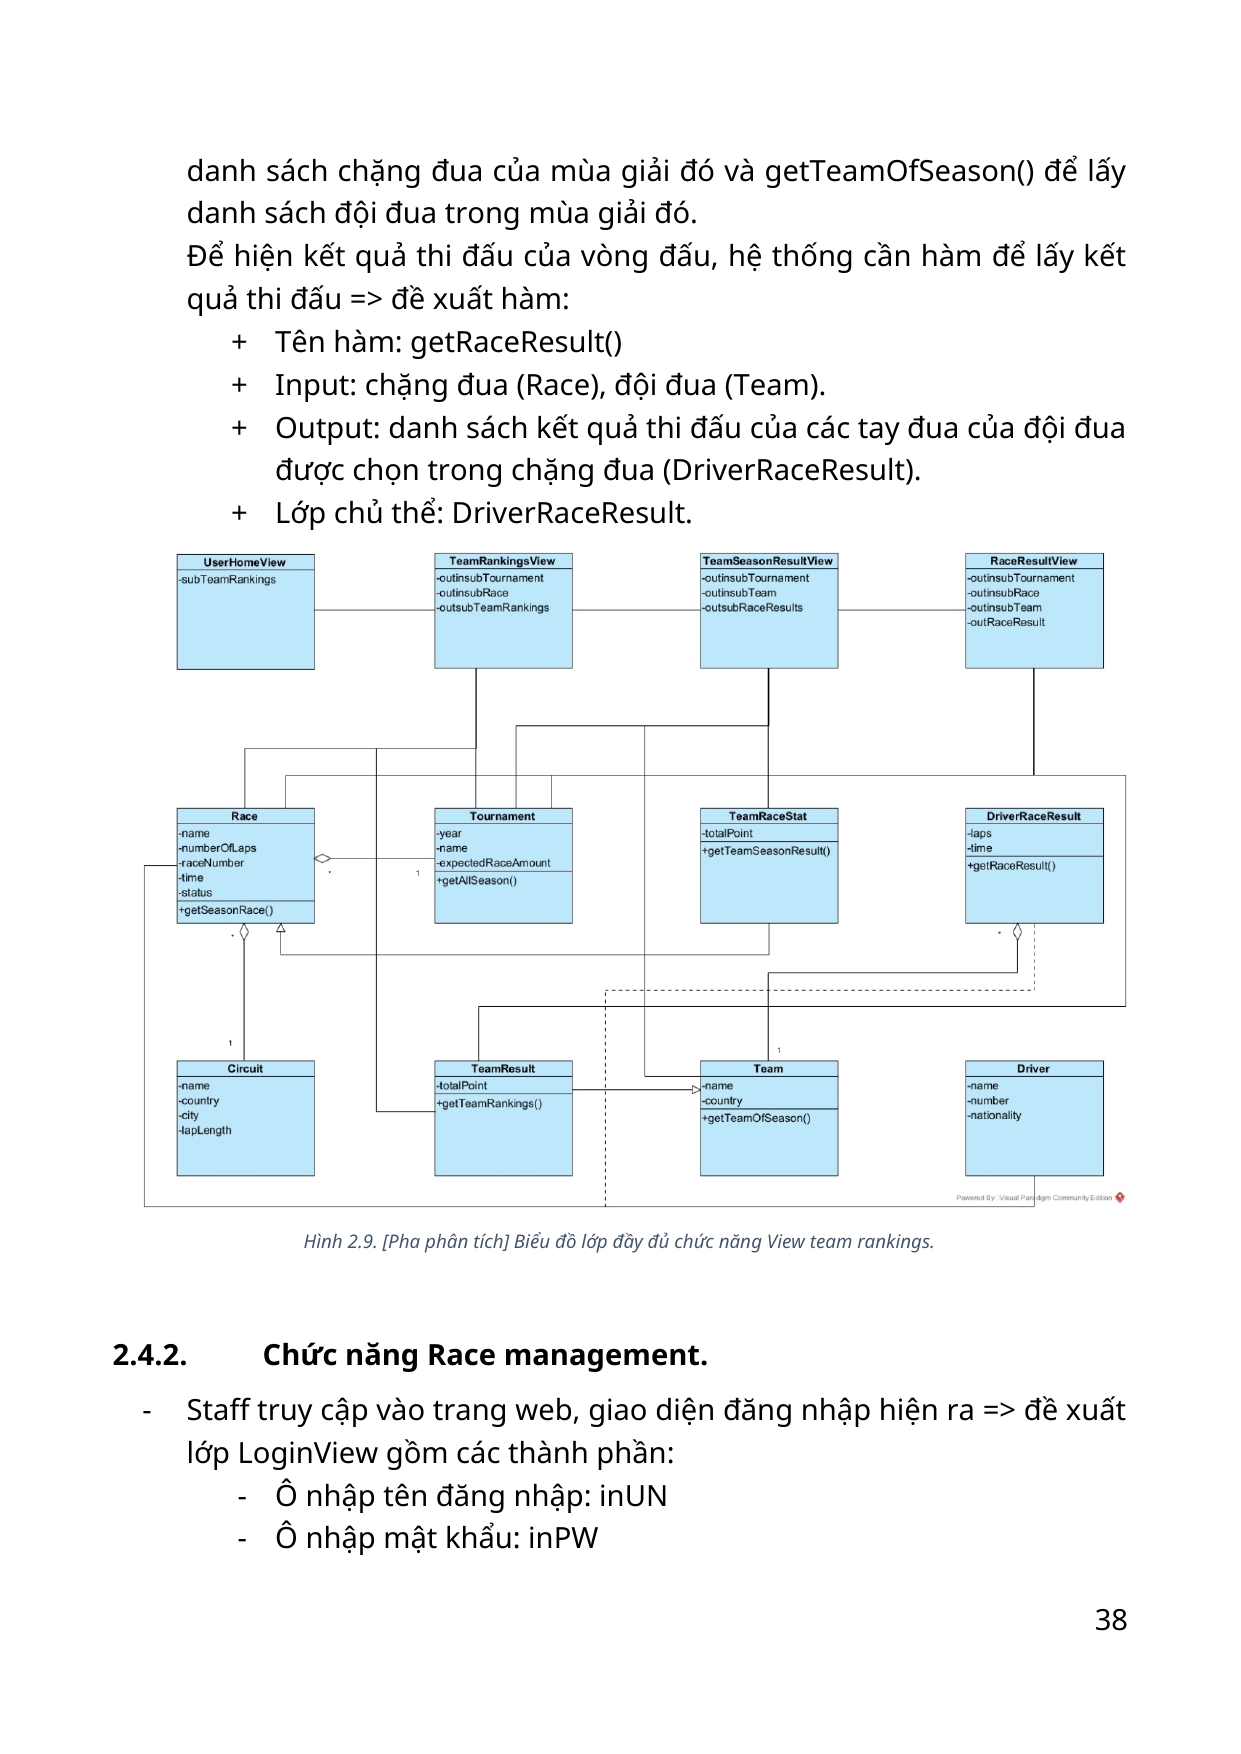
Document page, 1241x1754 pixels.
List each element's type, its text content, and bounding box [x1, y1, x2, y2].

list Output: danh sách kết quả thi đấu của các tay đua của đội đua được chọn trong chặng đua (DriverRaceResult). [231, 407, 1128, 489]
subtitle Chức năng Race management. [112, 1334, 1128, 1374]
list Lớp chủ thể: DriverRaceResult. [231, 492, 1128, 532]
list Tên hàm: getRaceResult() [231, 321, 1128, 361]
list Input: chặng đua (Race), đội đua (Team). [231, 364, 1128, 404]
list Staff truy cập vào trang web, giao diện đăng nhập hiện ra => đề xuất lớp LoginView gồm các thành phần: [142, 1389, 1128, 1472]
list Ô nhập tên đăng nhập: inUN [237, 1475, 1128, 1514]
list Ô nhập mật khẩu: inPW [237, 1518, 1128, 1557]
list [186, 150, 1128, 232]
picture [142, 552, 1128, 1209]
list Để hiện kết quả thi đấu của vòng đấu, hệ thống cần hàm để lấy kết quả thi đấu => đề xuất hàm: [186, 236, 1128, 318]
